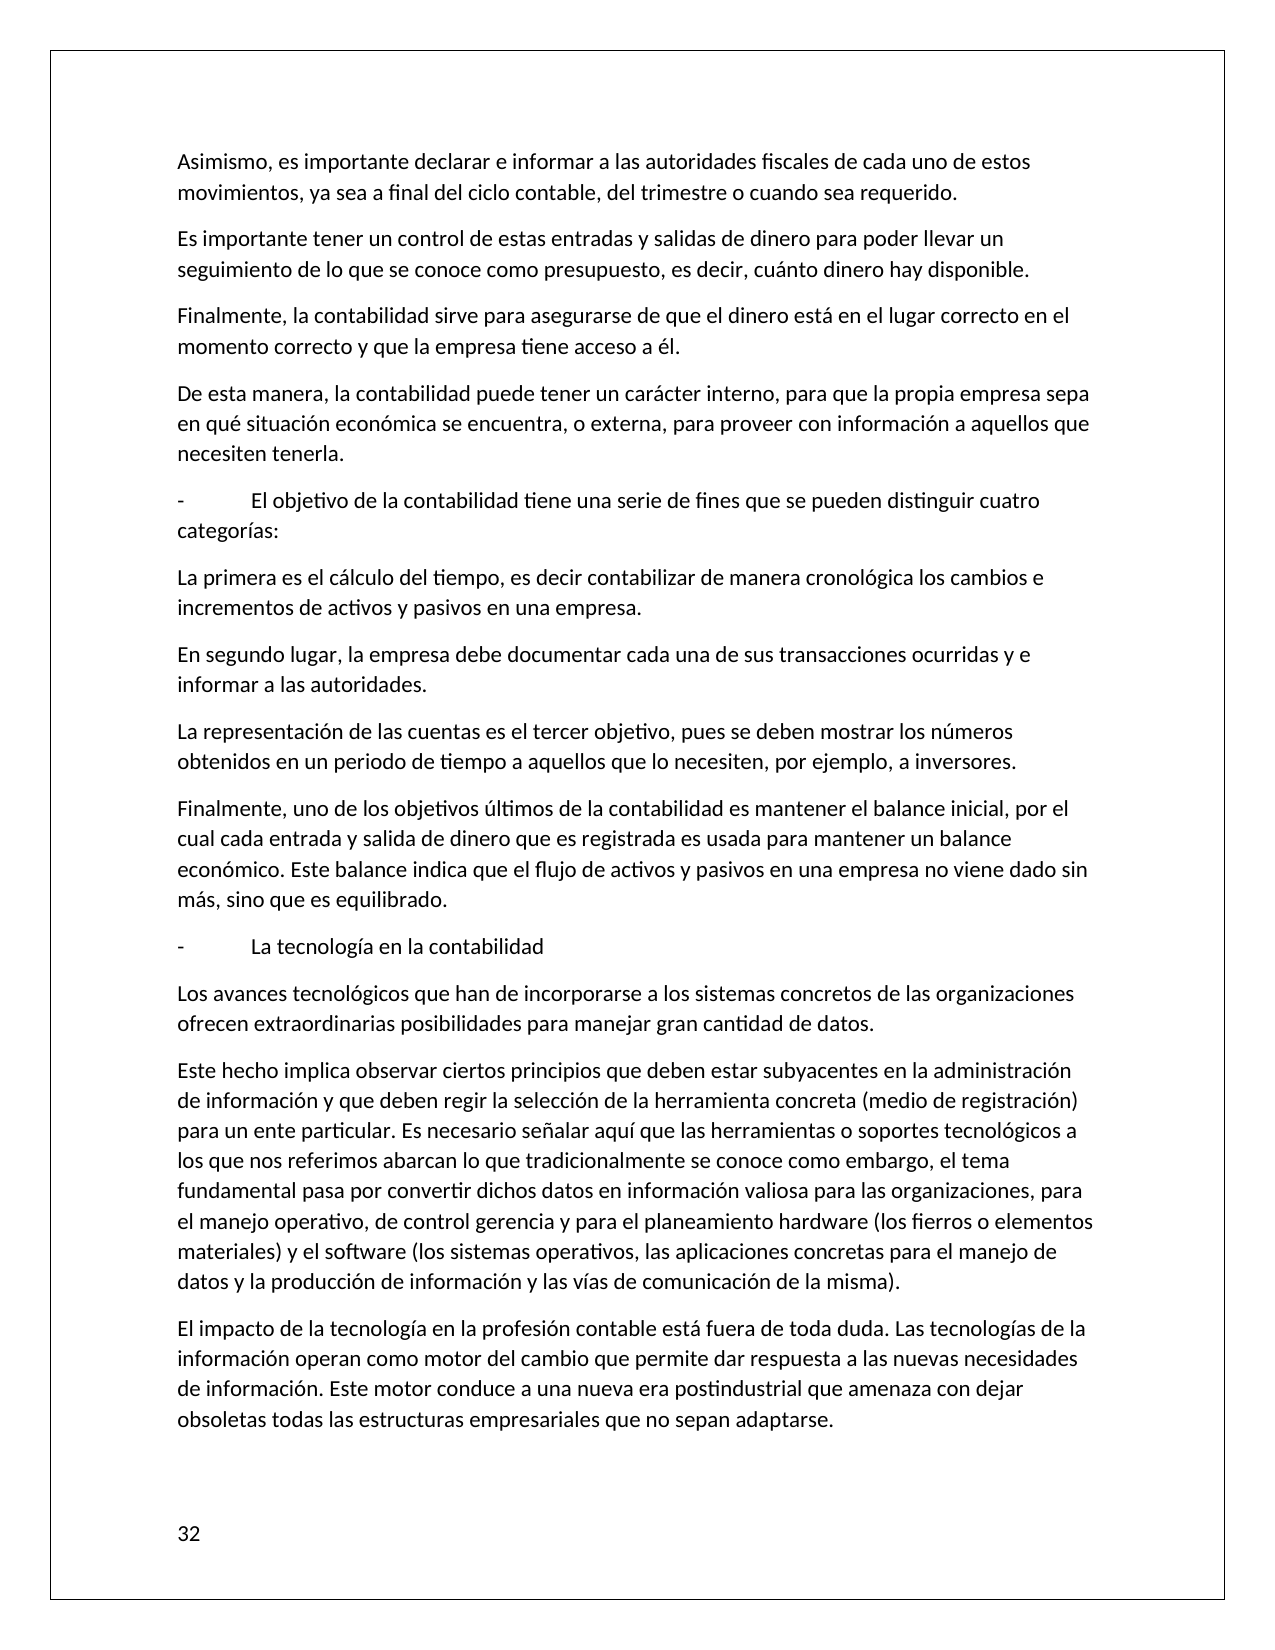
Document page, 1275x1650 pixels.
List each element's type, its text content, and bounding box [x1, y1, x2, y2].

text - La tecnología en la contabilidad [177, 932, 1098, 960]
text El impacto de la tecnología en la profesión contable está fuera de toda duda. Las tecnologías de la información operan como motor del cambio que permite dar respuesta a las nuevas necesidades de información. Este motor conduce a una nueva era postindustrial que amenaza con dejar obsoletas todas las estructuras empresariales que no sepan adaptarse. [177, 1314, 1098, 1433]
text Finalmente, uno de los objetivos últimos de la contabilidad es mantener el balance inicial, por el cual cada entrada y salida de dinero que es registrada es usada para mantener un balance económico. Este balance indica que el flujo de activos y pasivos en una empresa no viene dado sin más, sino que es equilibrado. [177, 794, 1098, 913]
text Este hecho implica observar ciertos principios que deben estar subyacentes en la administración de información y que deben regir la selección de la herramienta concreta (medio de registración) para un ente particular. Es necesario señalar aquí que las herramientas o soportes tecnológicos a los que nos referimos abarcan lo que tradicionalmente se conoce como embargo, el tema fundamental pasa por convertir dichos datos en información valiosa para las organizaciones, para el manejo operativo, de control gerencia y para el planeamiento hardware (los fierros o elementos materiales) y el software (los sistemas operativos, las aplicaciones concretas para el manejo de datos y la producción de información y las vías de comunicación de la misma). [177, 1056, 1098, 1295]
text Asimismo, es importante declarar e informar a las autoridades fiscales de cada uno de estos movimientos, ya sea a final del ciclo contable, del trimestre o cuando sea requerido. [177, 147, 1098, 206]
text Los avances tecnológicos que han de incorporarse a los sistemas concretos de las organizaciones ofrecen extraordinarias posibilidades para manejar gran cantidad de datos. [177, 979, 1098, 1037]
text - El objetivo de la contabilidad tiene una serie de fines que se pueden distinguir cuatro categorías: [177, 486, 1098, 544]
text Finalmente, la contabilidad sirve para asegurarse de que el dinero está en el lugar correcto en el momento correcto y que la empresa tiene acceso a él. [177, 302, 1098, 360]
text De esta manera, la contabilidad puede tener un carácter interno, para que la propia empresa sepa en qué situación económica se encuentra, o externa, para proveer con información a aquellos que necesiten tenerla. [177, 379, 1098, 467]
text En segundo lugar, la empresa debe documentar cada una de sus transacciones ocurridas y e informar a las autoridades. [177, 640, 1098, 698]
text La representación de las cuentas es el tercer objetivo, pues se deben mostrar los números obtenidos en un periodo de tiempo a aquellos que lo necesiten, por ejemplo, a inversores. [177, 717, 1098, 776]
text La primera es el cálculo del tiempo, es decir contabilizar de manera cronológica los cambios e incrementos de activos y pasivos en una empresa. [177, 563, 1098, 621]
text Es importante tener un control de estas entradas y salidas de dinero para poder llevar un seguimiento de lo que se conoce como presupuesto, es decir, cuánto dinero hay disponible. [177, 224, 1098, 283]
